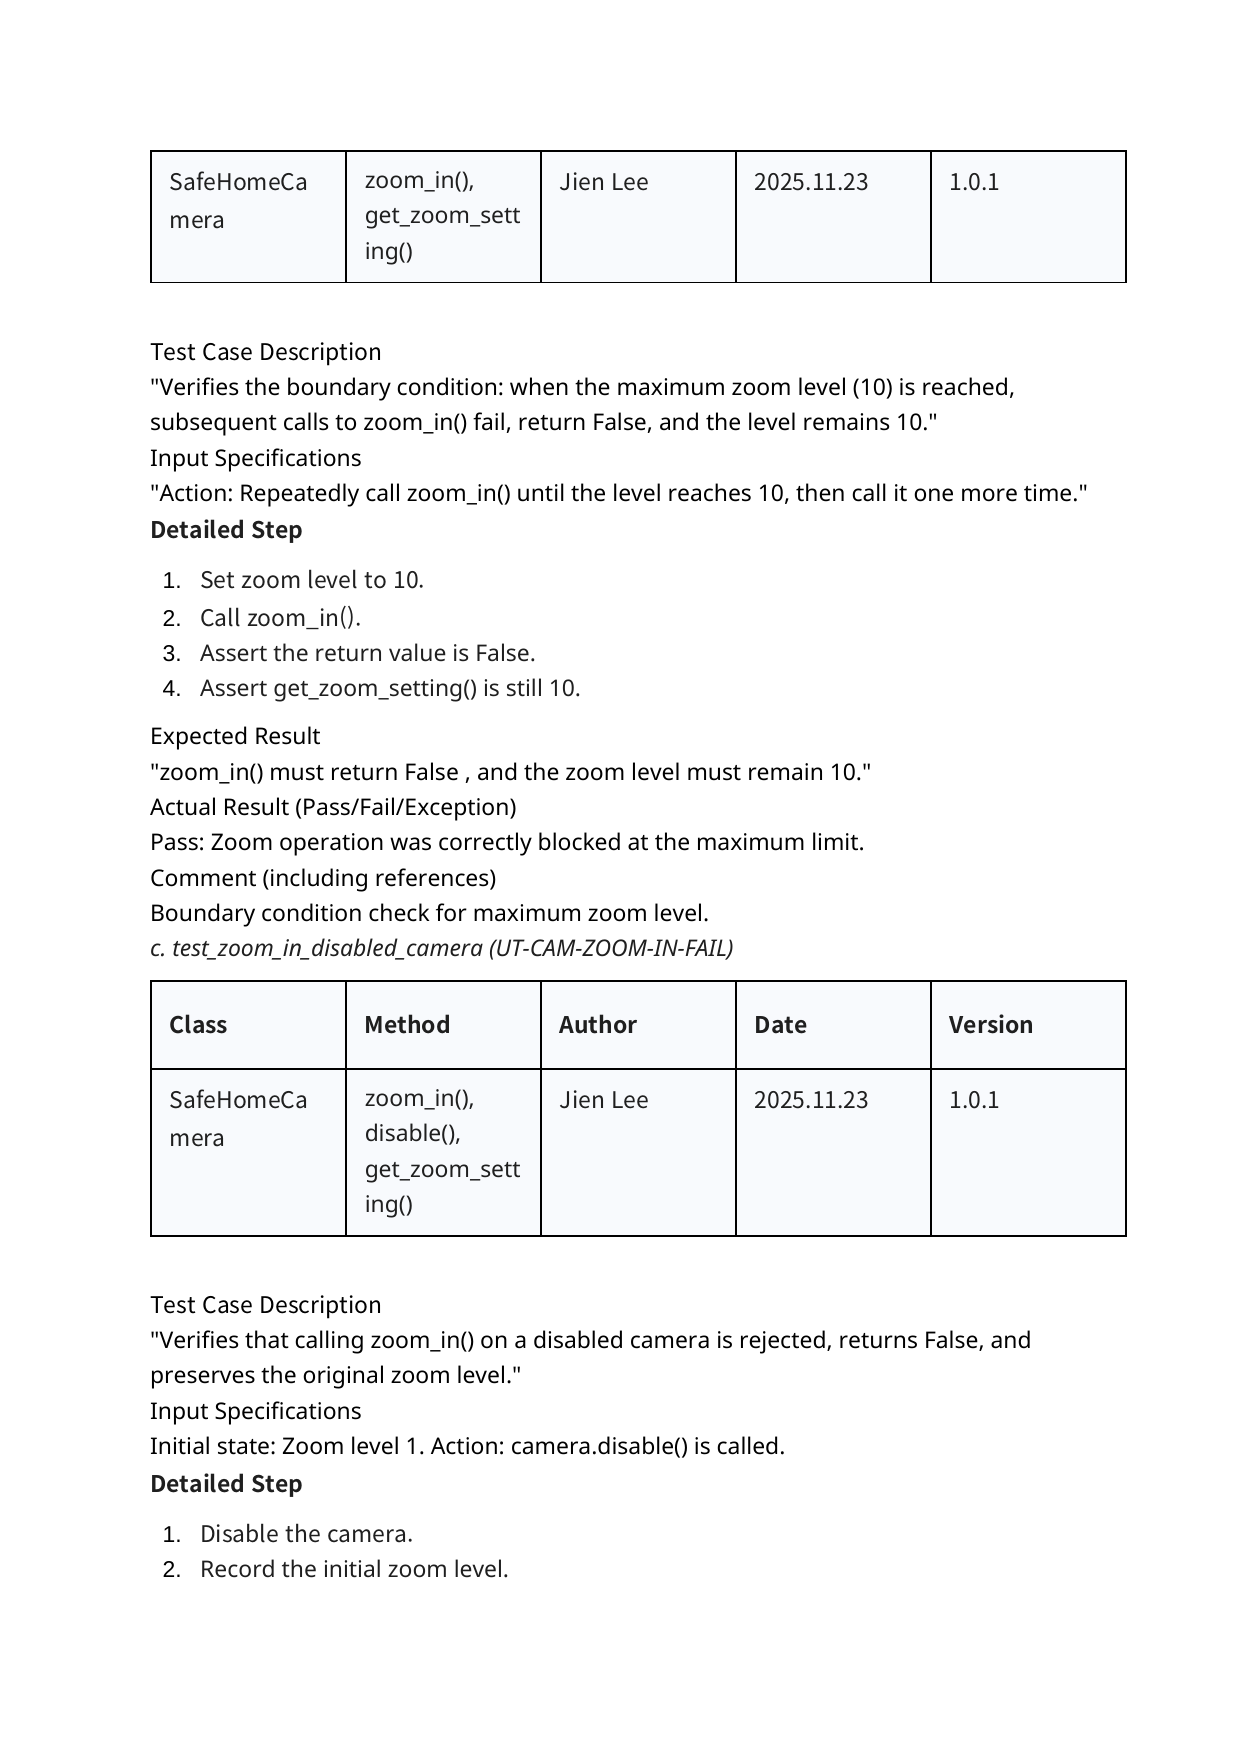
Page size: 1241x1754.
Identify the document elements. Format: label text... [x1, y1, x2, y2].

text "zoom_in() must return False , and the zoom level must remain 10." [150, 756, 1090, 787]
text "Verifies that calling zoom_in() on a disabled camera is rejected, returns False, and preserves the original zoom level." [150, 1324, 1090, 1391]
list Assert the return value is False. [162, 637, 1090, 668]
list Assert get_zoom_setting() is still 10. [162, 672, 1090, 704]
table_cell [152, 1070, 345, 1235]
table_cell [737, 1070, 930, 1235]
list Call zoom_in(). [162, 599, 1090, 633]
text Input Specifications [150, 441, 1090, 473]
text Expected Result [150, 720, 1090, 751]
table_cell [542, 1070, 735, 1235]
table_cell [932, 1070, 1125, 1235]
text Boundary condition check for maximum zoom level. [150, 897, 1090, 928]
text Test Case Description [150, 1287, 1090, 1320]
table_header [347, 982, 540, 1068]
text Test Case Description [150, 333, 1090, 367]
text Detailed Step [150, 1465, 1090, 1499]
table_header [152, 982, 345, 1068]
text Comment (including references) [150, 861, 1090, 893]
text Initial state: Zoom level 1. Action: camera.disable() is called. [150, 1430, 1090, 1461]
text "Action: Repeatedly call zoom_in() until the level reaches 10, then call it one more time." [150, 477, 1090, 508]
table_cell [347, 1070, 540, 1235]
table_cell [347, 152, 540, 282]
text Detailed Step [150, 512, 1090, 545]
text Actual Result (Pass/Fail/Exception) [150, 791, 1090, 822]
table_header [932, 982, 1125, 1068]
list Set zoom level to 10. [162, 562, 1090, 595]
subtitle c. test_zoom_in_disabled_camera (UT-CAM-ZOOM-IN-FAIL) [150, 932, 1090, 963]
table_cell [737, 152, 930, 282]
list Disable the camera. [162, 1515, 1090, 1549]
list Record the initial zoom level. [162, 1553, 1090, 1584]
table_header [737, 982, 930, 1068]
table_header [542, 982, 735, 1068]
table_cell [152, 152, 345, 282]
text Input Specifications [150, 1395, 1090, 1426]
text Pass: Zoom operation was correctly blocked at the maximum limit. [150, 826, 1090, 857]
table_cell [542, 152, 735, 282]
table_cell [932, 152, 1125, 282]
text "Verifies the boundary condition: when the maximum zoom level (10) is reached, subsequent calls to zoom_in() fail, return False, and the level remains 10." [150, 371, 1090, 437]
